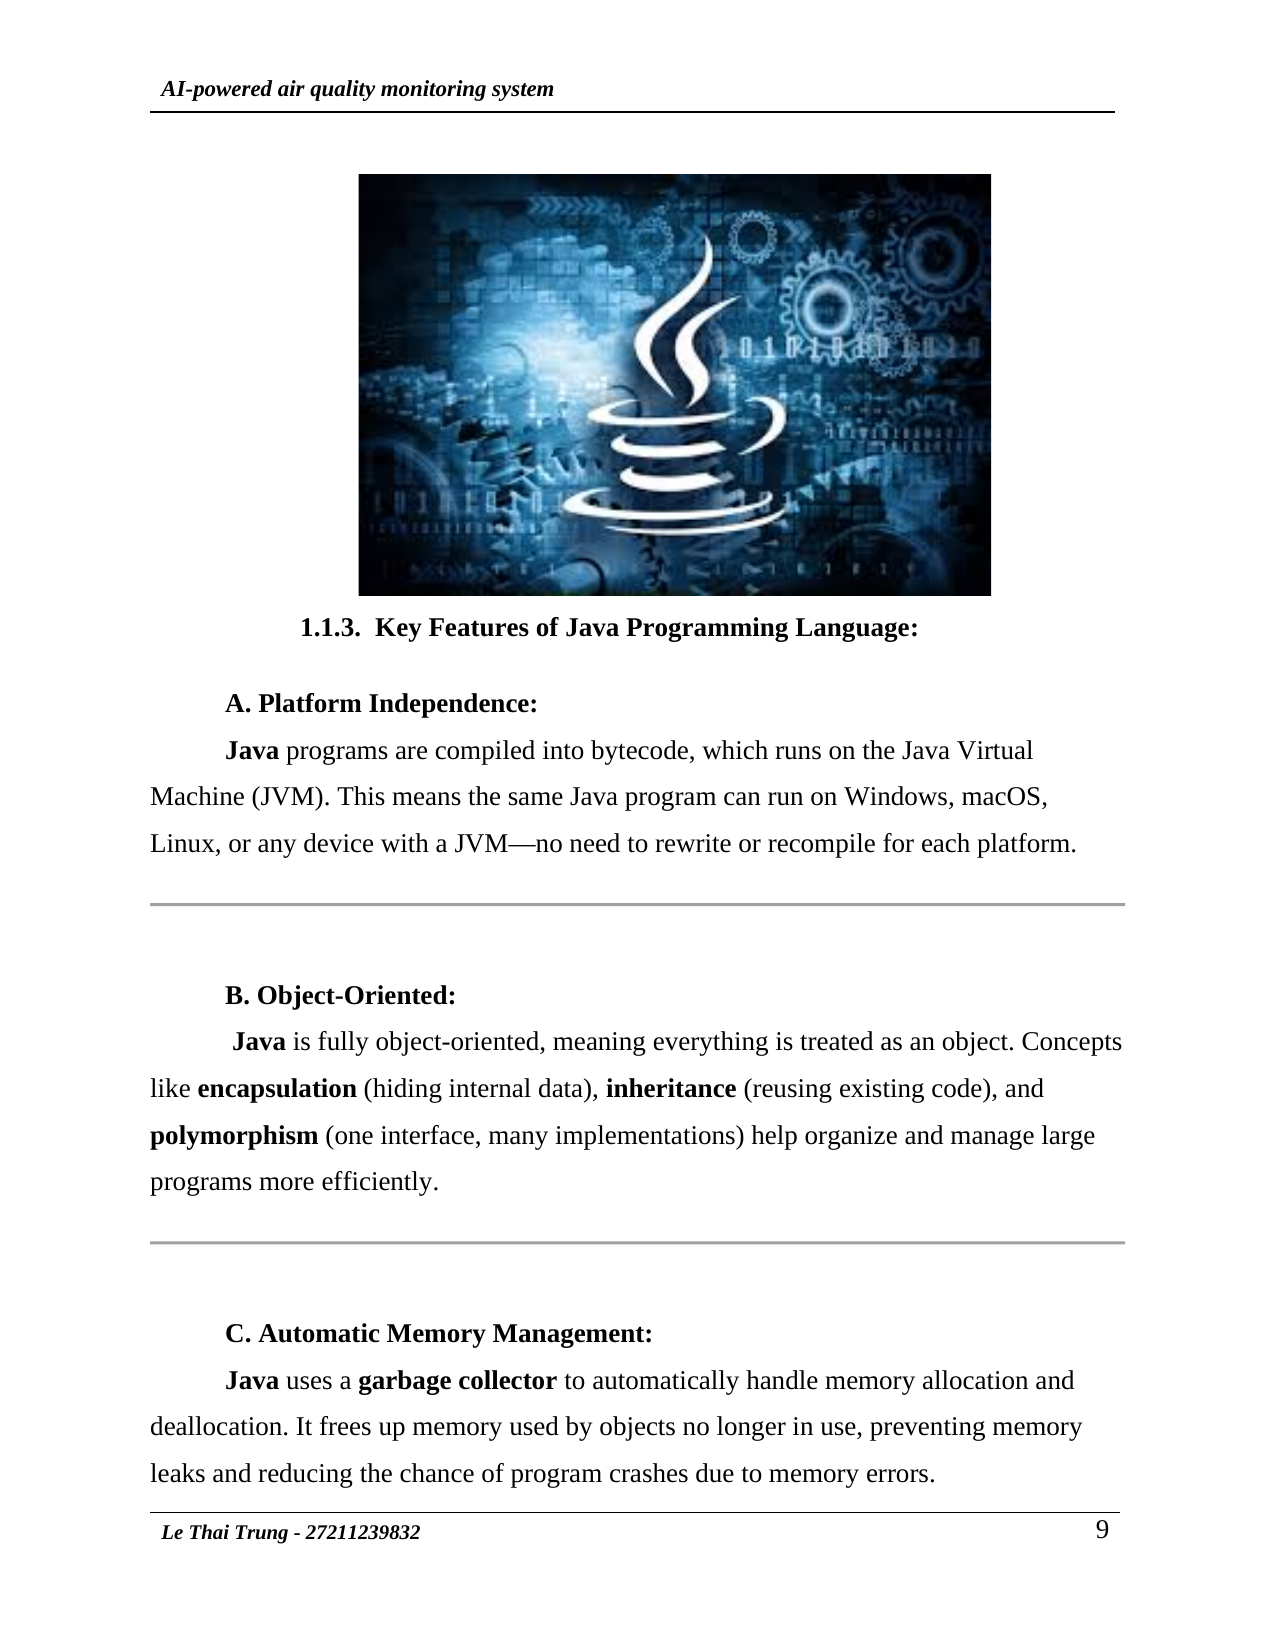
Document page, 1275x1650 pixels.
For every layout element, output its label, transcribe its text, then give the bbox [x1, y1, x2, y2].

text A. Platform Independence: Java programs are compiled into bytecode, which runs on the Java Virtual Machine (JVM). This means the same Java program can run on Windows, macOS, Linux, or any device with a JVM—no need to rewrite or recompile for each platform. [150, 687, 1125, 858]
picture [358, 174, 992, 596]
text B. Object-Oriented: Java is fully object-oriented, meaning everything is treated as an object. Concepts like encapsulation (hiding internal data), inheritance (reusing existing code), and polymorphism (one interface, many implementations) help organize and manage large programs more efficiently. [150, 979, 1125, 1197]
list Key Features of Java Programming Language: [300, 611, 1125, 642]
text C. Automatic Memory Management: Java uses a garbage collector to automatically handle memory allocation and deallocation. It frees up memory used by objects no longer in use, preventing memory leaks and reducing the chance of program crashes due to memory errors. [150, 1317, 1125, 1488]
